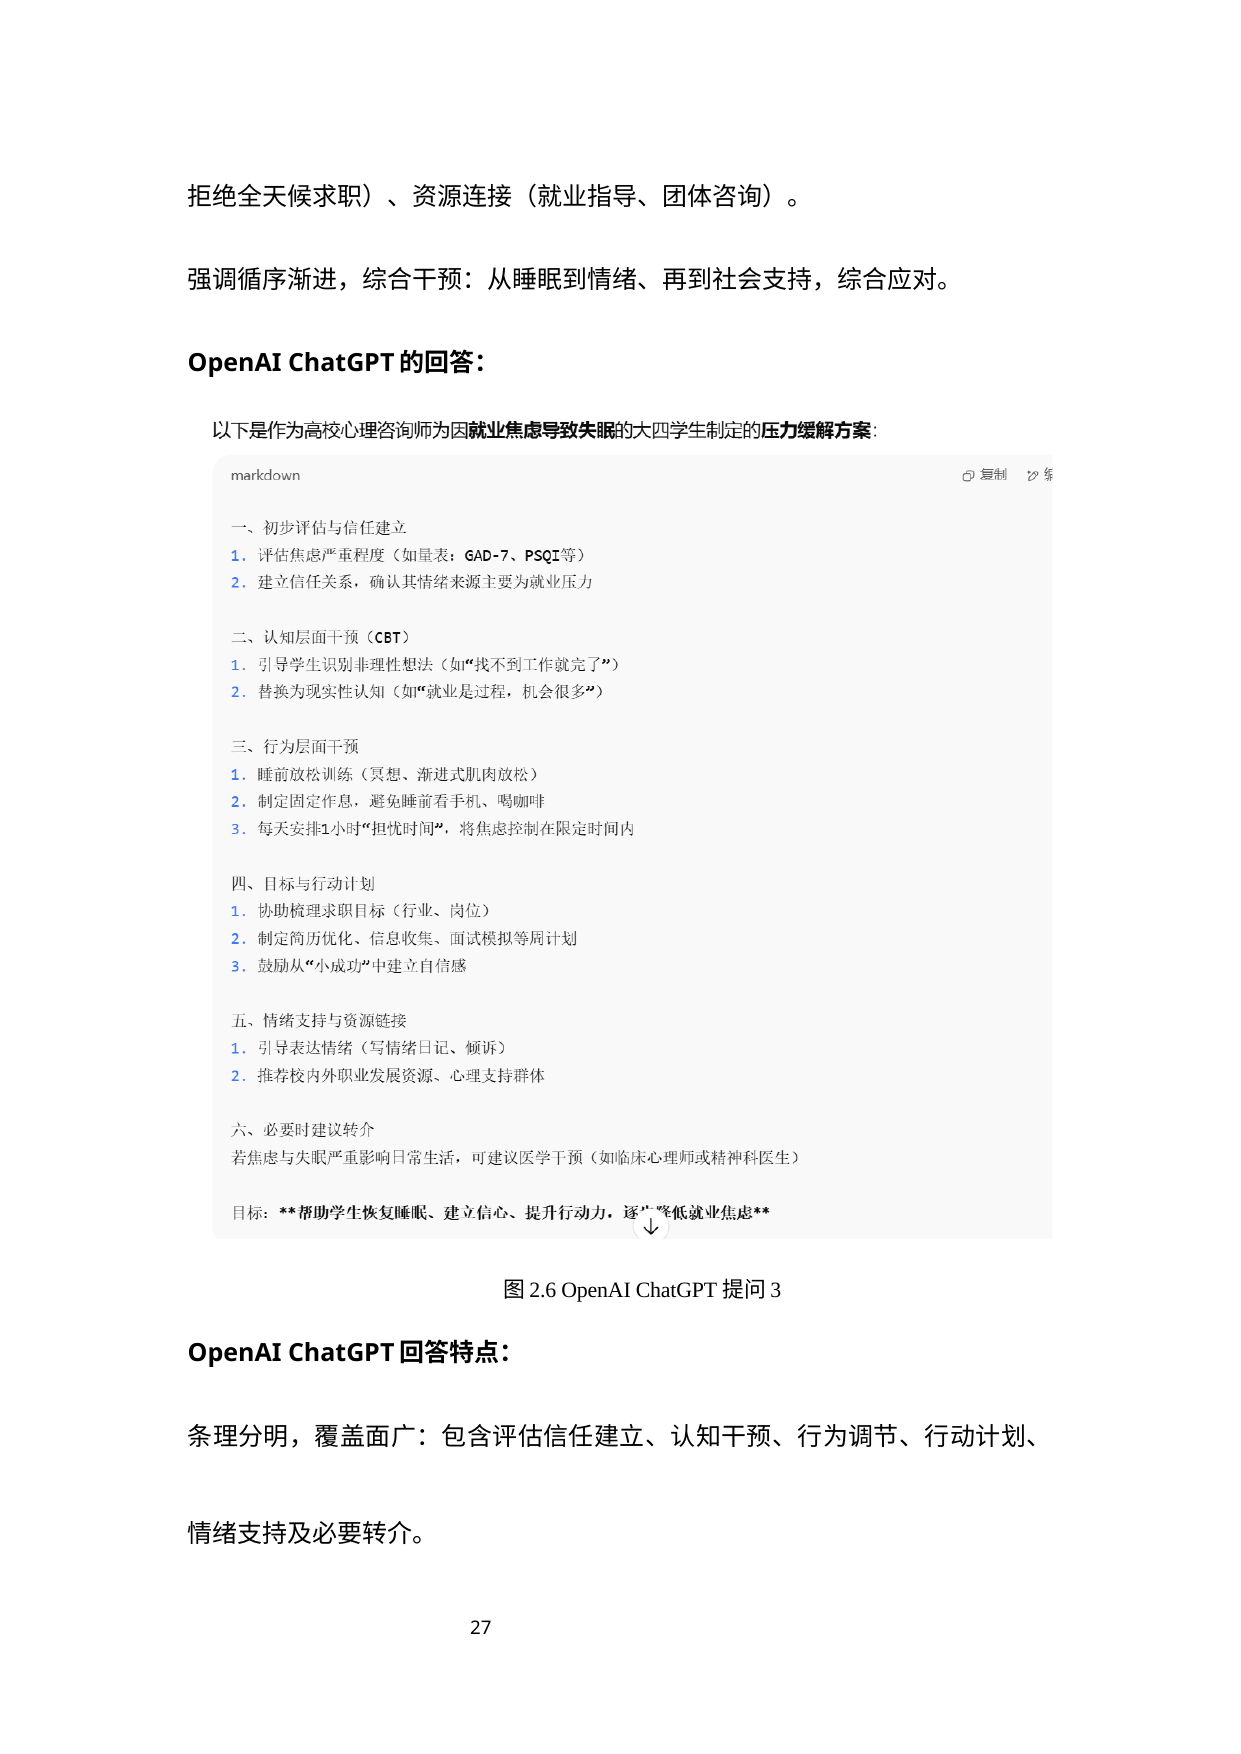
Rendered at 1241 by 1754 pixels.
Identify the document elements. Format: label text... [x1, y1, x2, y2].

picture [187, 411, 1053, 1239]
text 图2.6 OpenAI ChatGPT 提问3 [187, 1273, 1053, 1306]
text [187, 162, 1053, 227]
text 条理分明，覆盖面广：包含评估信任建立、认知干预、行为调节、行动计划、情绪支持及必要转介。 [187, 1402, 1053, 1564]
text 强调循序渐进，综合干预：从睡眠到情绪、再到社会支持，综合应对。 [187, 245, 1053, 310]
text OpenAI ChatGPT回答特点： [187, 1318, 1053, 1383]
text OpenAI ChatGPT的回答： [187, 328, 1053, 393]
